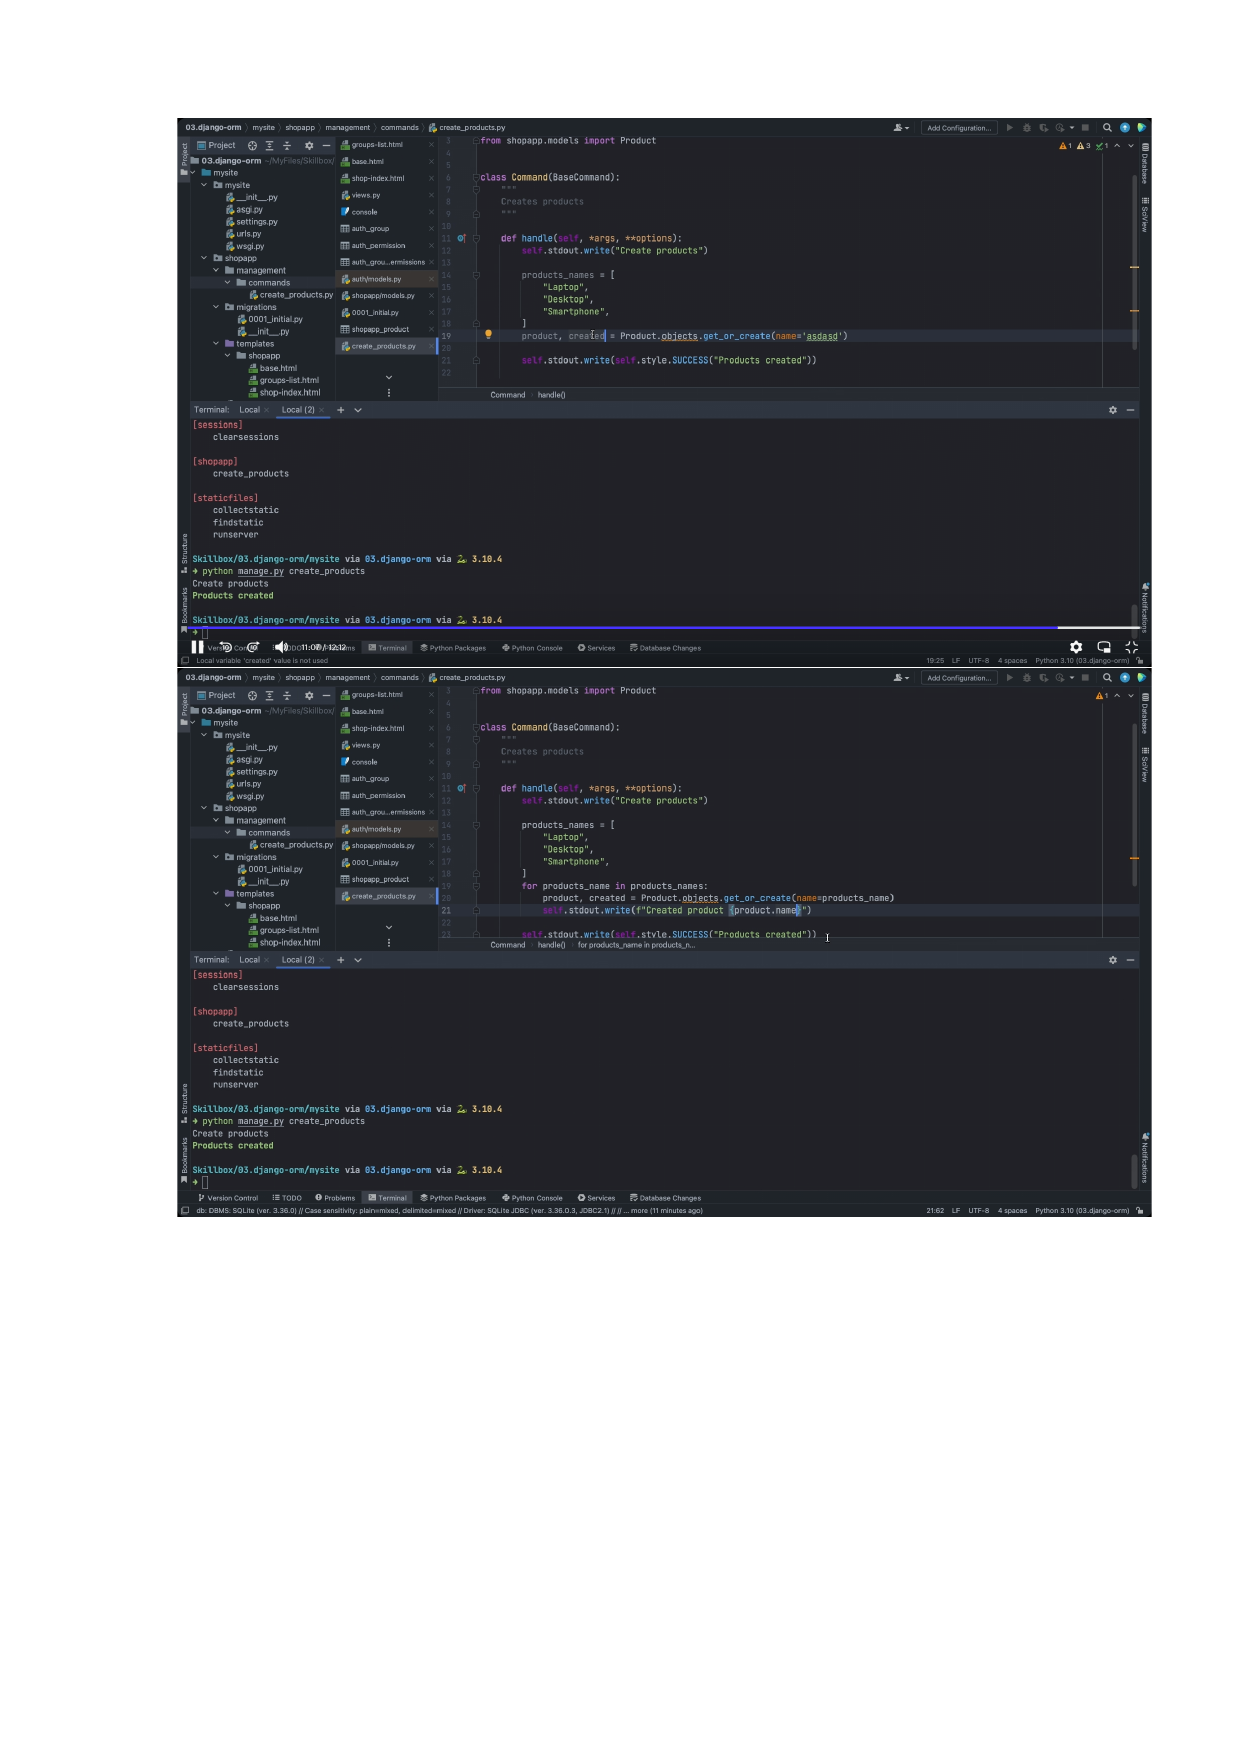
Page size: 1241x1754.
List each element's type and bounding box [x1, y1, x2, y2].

picture [177, 118, 1152, 667]
picture [177, 668, 1152, 1217]
